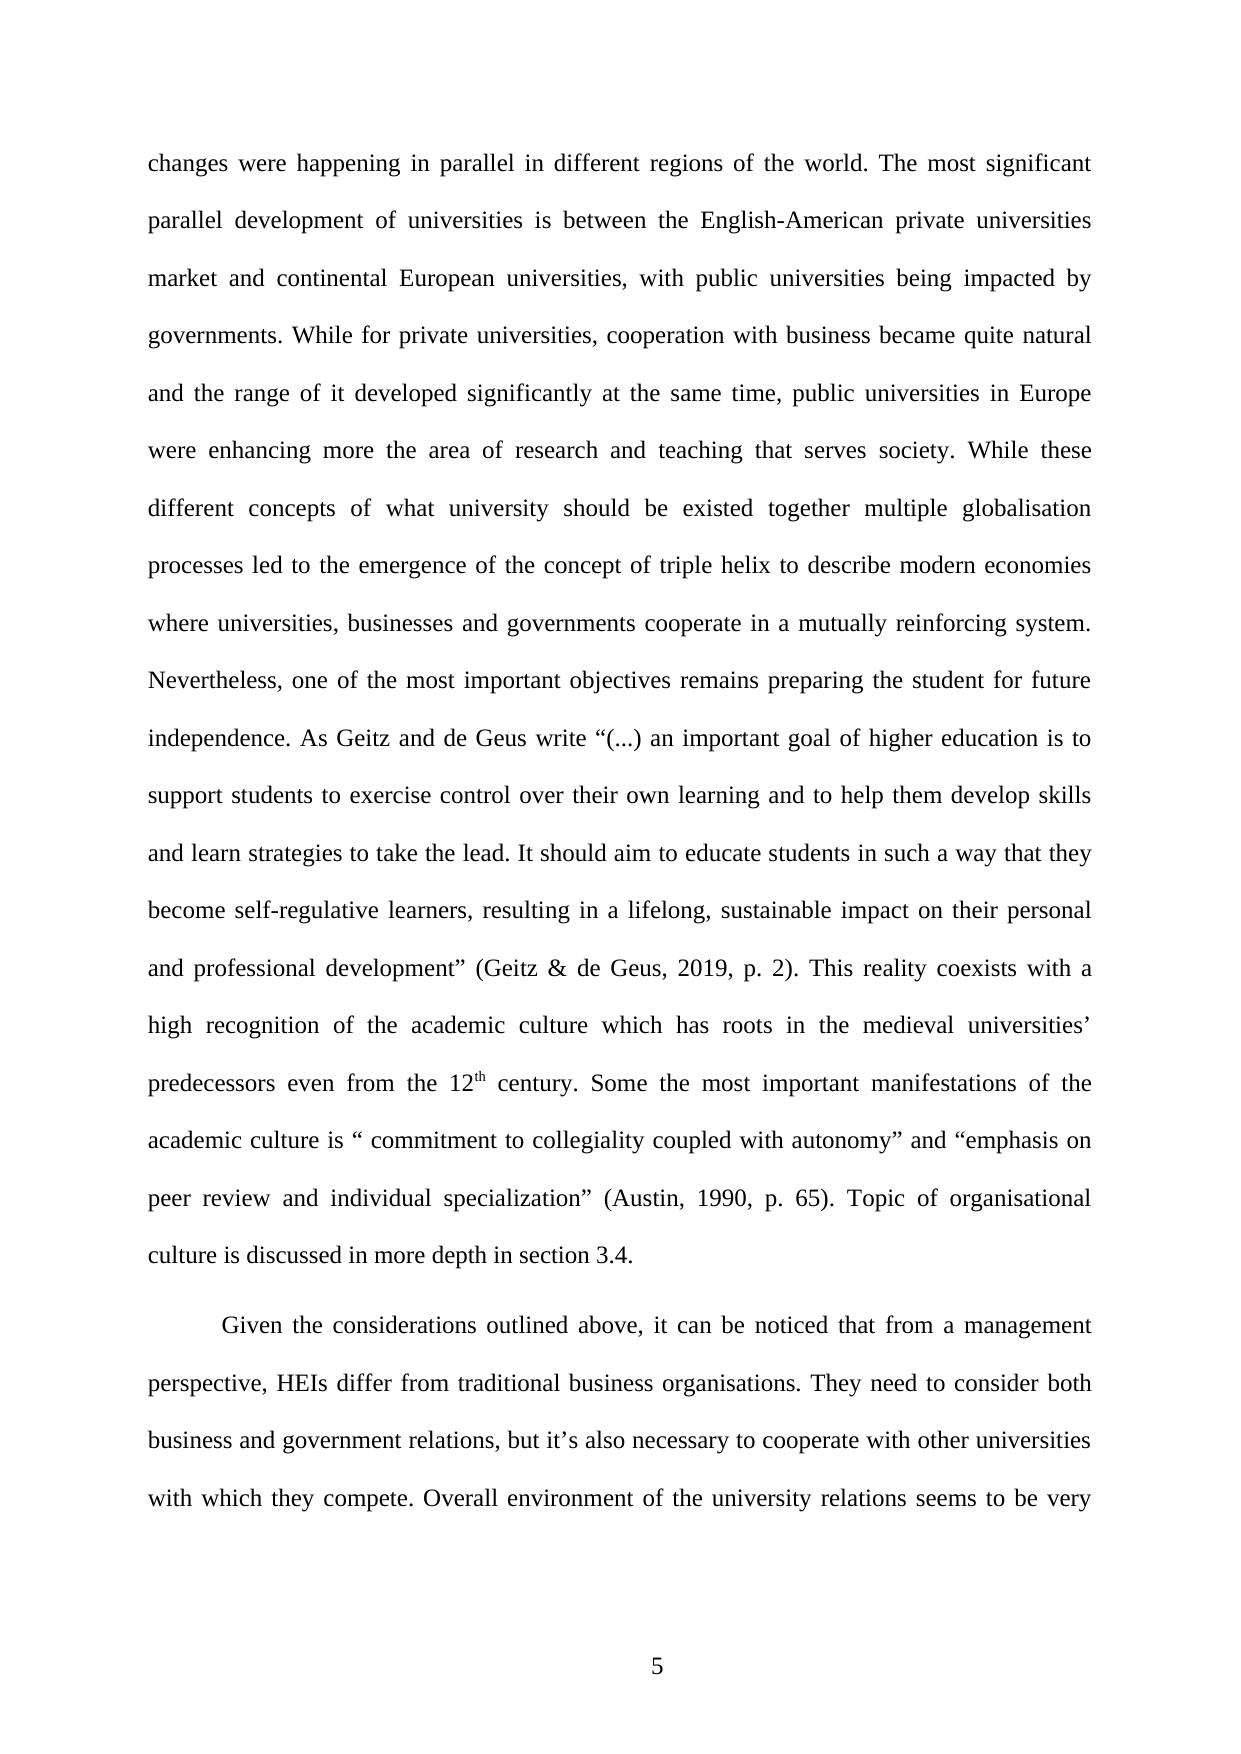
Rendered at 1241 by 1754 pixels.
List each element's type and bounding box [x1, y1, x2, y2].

text [148, 148, 1093, 1269]
text [148, 1310, 1093, 1511]
